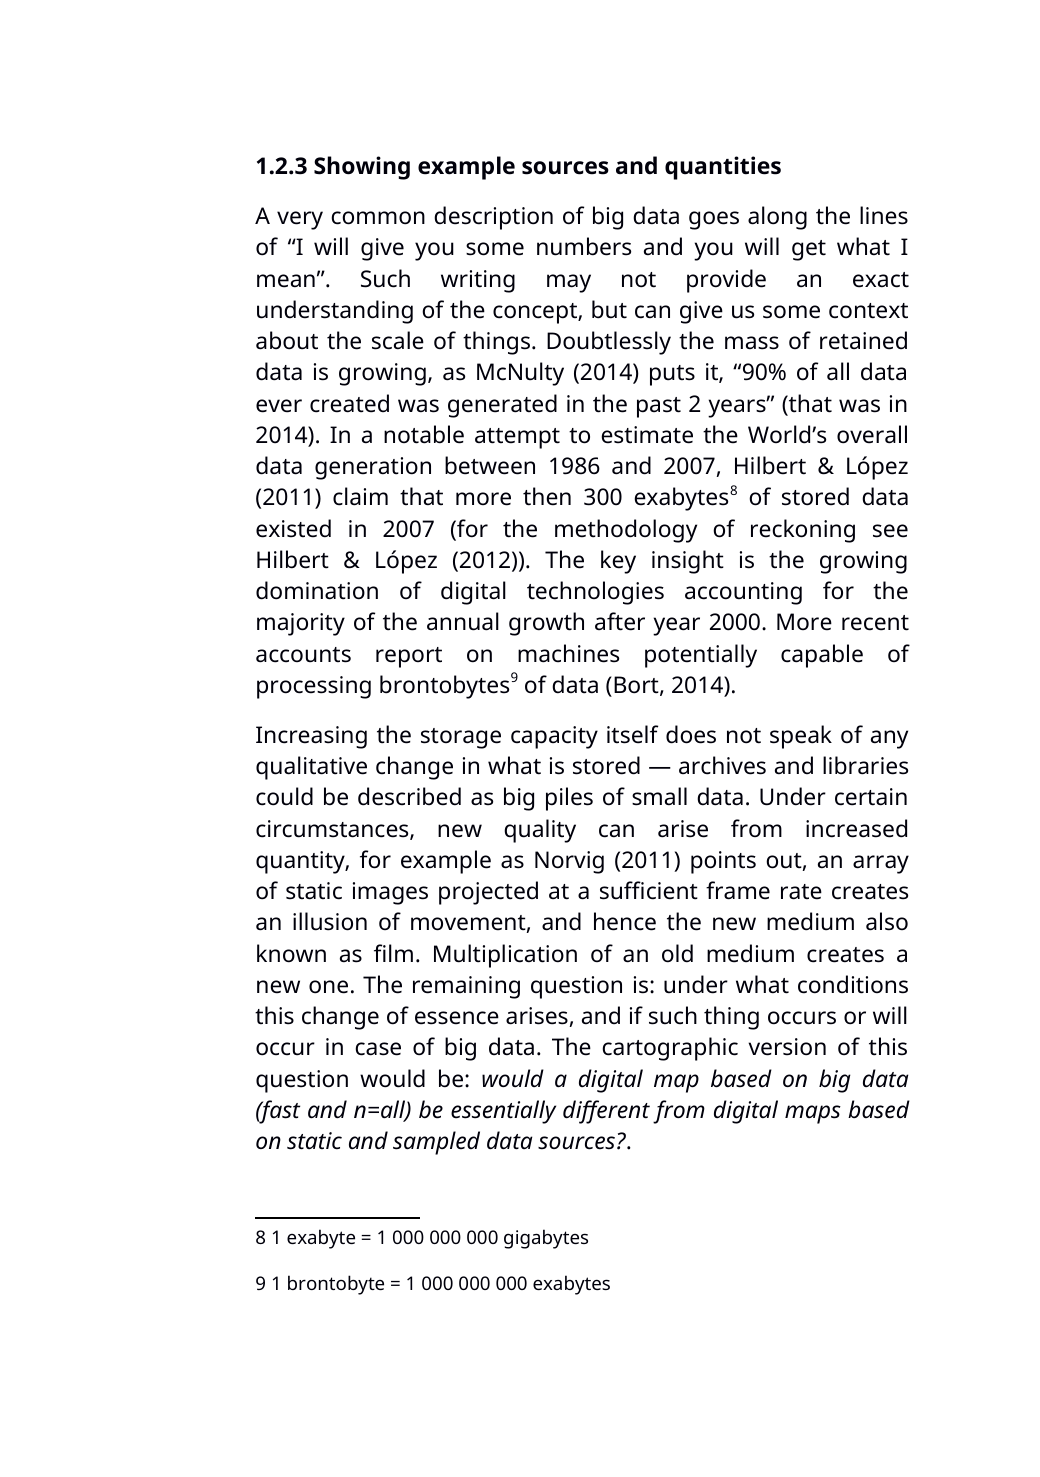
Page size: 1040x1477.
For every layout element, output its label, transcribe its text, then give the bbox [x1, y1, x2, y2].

text A very common description of big data goes along the lines of “I will give you some numbers and you will get what I mean”. Such writing may not provide an exact understanding of the concept, but can give us some context about the scale of things. Doubtlessly the mass of retained data is growing, as McNulty (2014) puts it, “90% of all data ever created was generated in the past 2 years” (that was in 2014). In a notable attempt to estimate the World’s overall data generation between 1986 and 2007, Hilbert & López (2011) claim that more then 300 exabytes of stored data existed in 2007 (for the methodology of reckoning see Hilbert & López (2012)). The key insight is the growing domination of digital technologies accounting for the majority of the annual growth after year 2000. More recent accounts report on machines potentially capable of processing brontobytes of data (Bort, 2014). [255, 200, 910, 700]
text Increasing the storage capacity itself does not speak of any qualitative change in what is stored — archives and libraries could be described as big piles of small data. Under certain circumstances, new quality can arise from increased quantity, for example as Norvig (2011) points out, an array of static images projected at a sufficient frame rate creates an illusion of movement, and hence the new medium also known as film. Multiplication of an old medium creates a new one. The remaining question is: under what conditions this change of essence arises, and if such thing occurs or will occur in case of big data. The cartographic version of this question would be: would a digital map based on big data (fast and n=all) be essentially different from digital maps based on static and sampled data sources?. [255, 719, 910, 1156]
subtitle 1.2.3 Showing example sources and quantities [255, 150, 910, 181]
